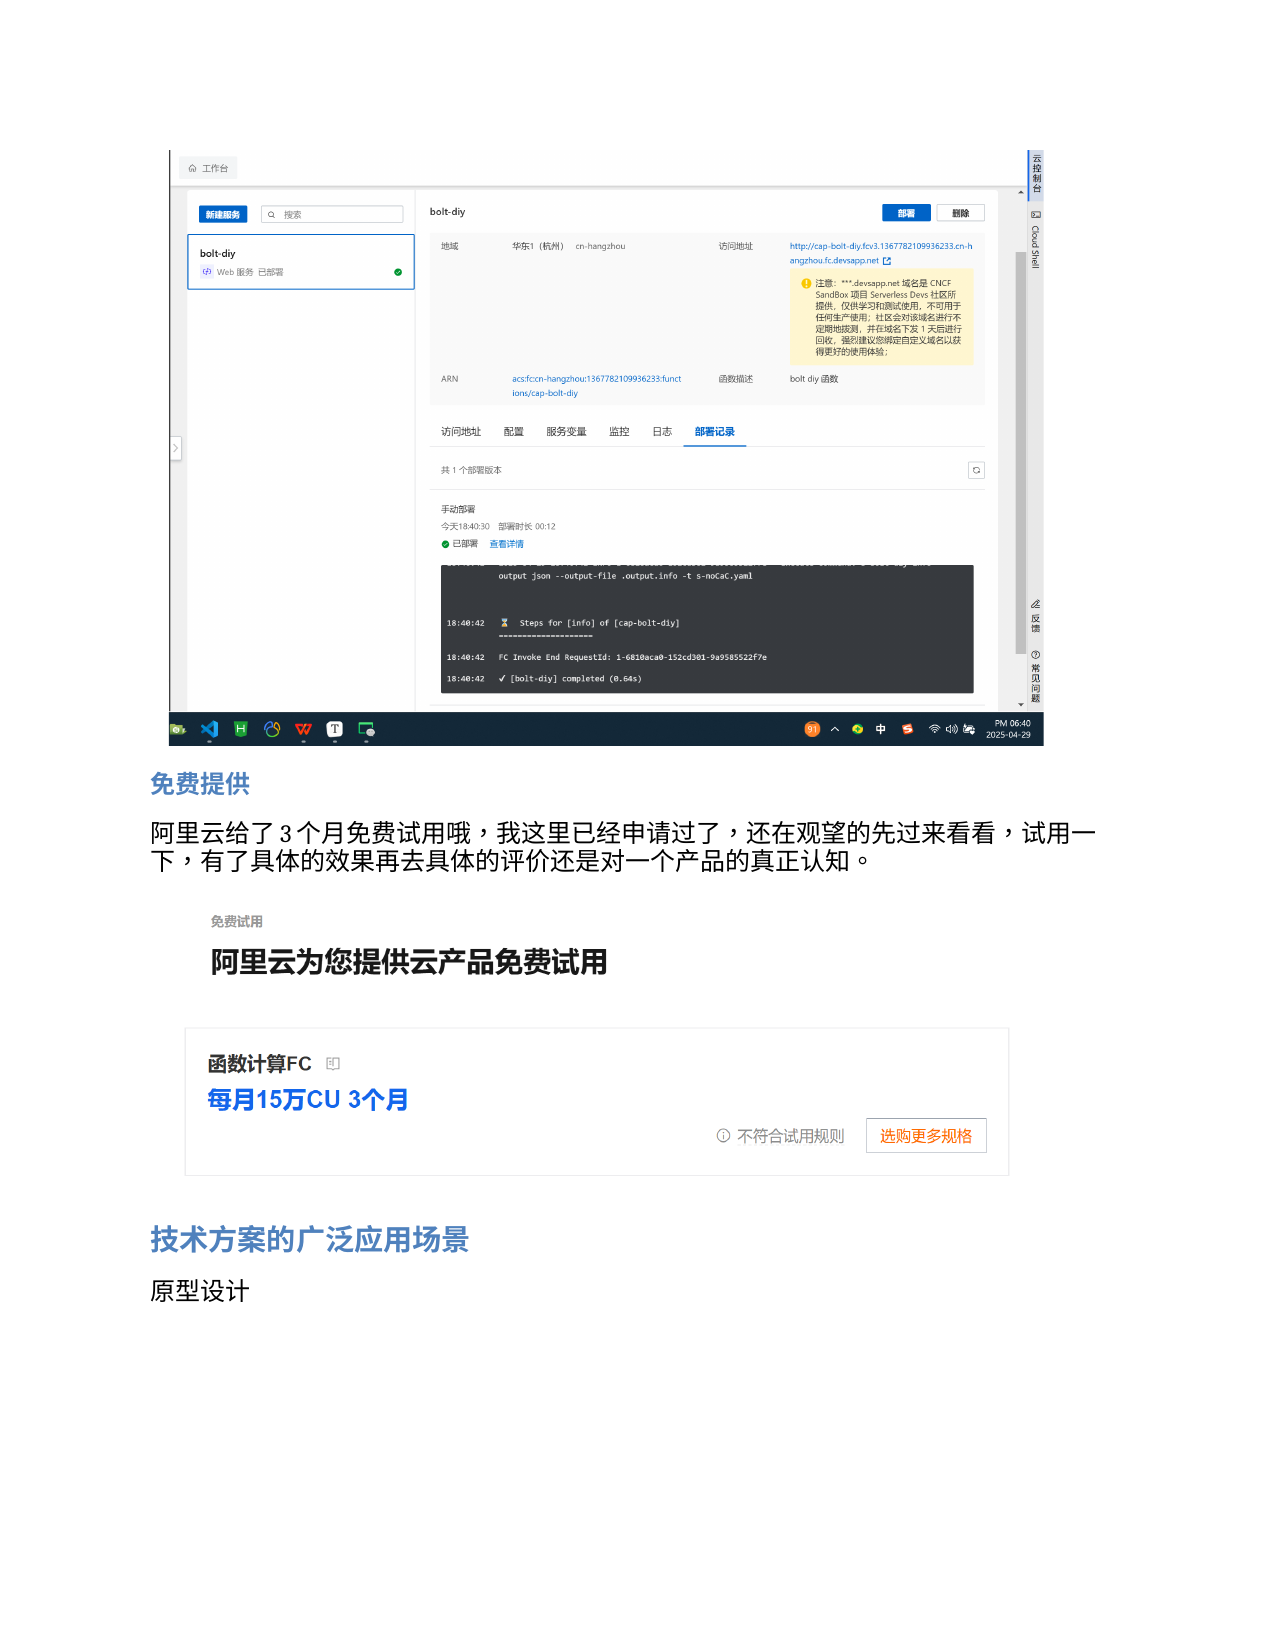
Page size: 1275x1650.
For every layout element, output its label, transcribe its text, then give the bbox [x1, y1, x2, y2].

subtitle 免费提供 [150, 767, 1125, 801]
subtitle 技术方案的广泛应用场景 [150, 1219, 1125, 1259]
text 阿里云给了3个月免费试用哦，我这里已经申请过了，还在观望的先过来看看，试用一下，有了具体的效果再去具体的评价还是对一个产品的真正认知。 [150, 819, 1125, 877]
picture [168, 895, 1044, 1199]
picture [168, 150, 1044, 746]
text 原型设计 [150, 1278, 1125, 1306]
